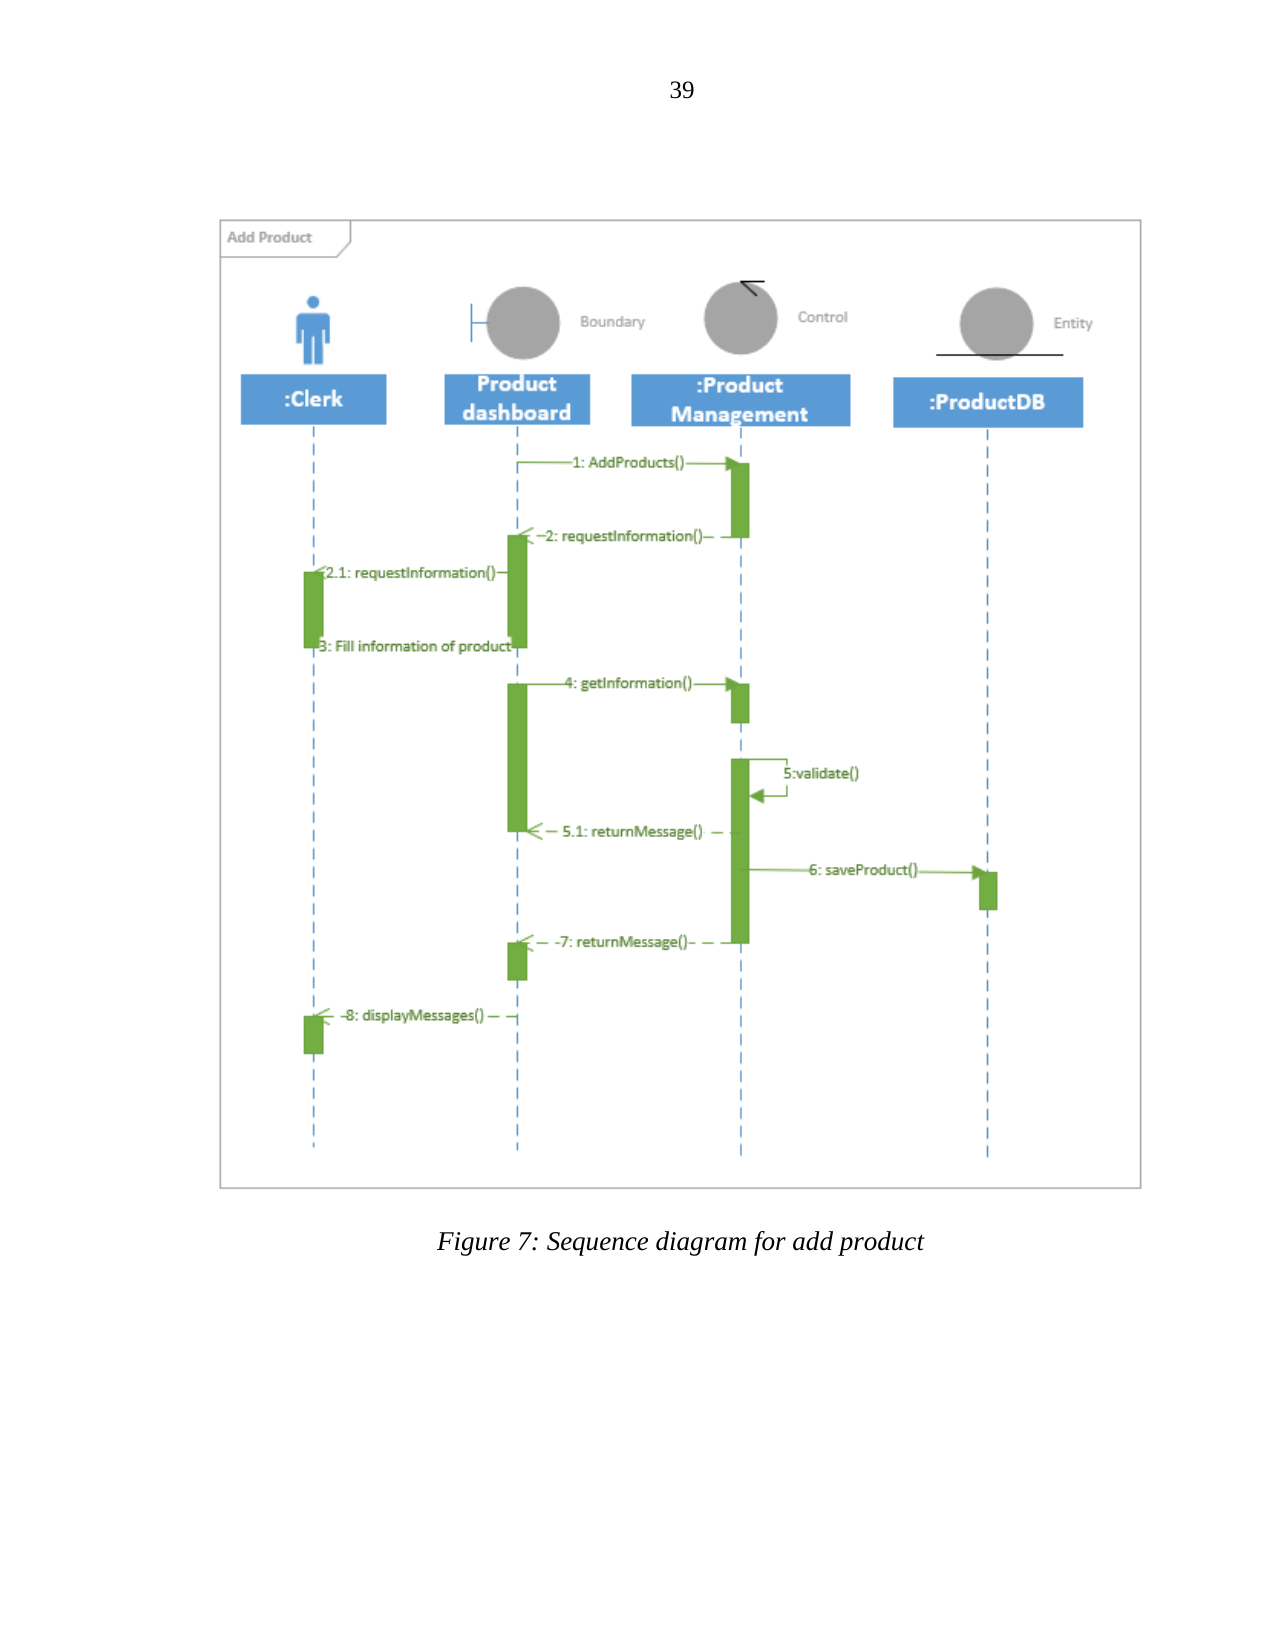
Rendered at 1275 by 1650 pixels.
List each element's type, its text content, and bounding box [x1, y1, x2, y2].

text Figure 7: Sequence diagram for add product [207, 1225, 1157, 1256]
picture [206, 206, 1157, 1206]
